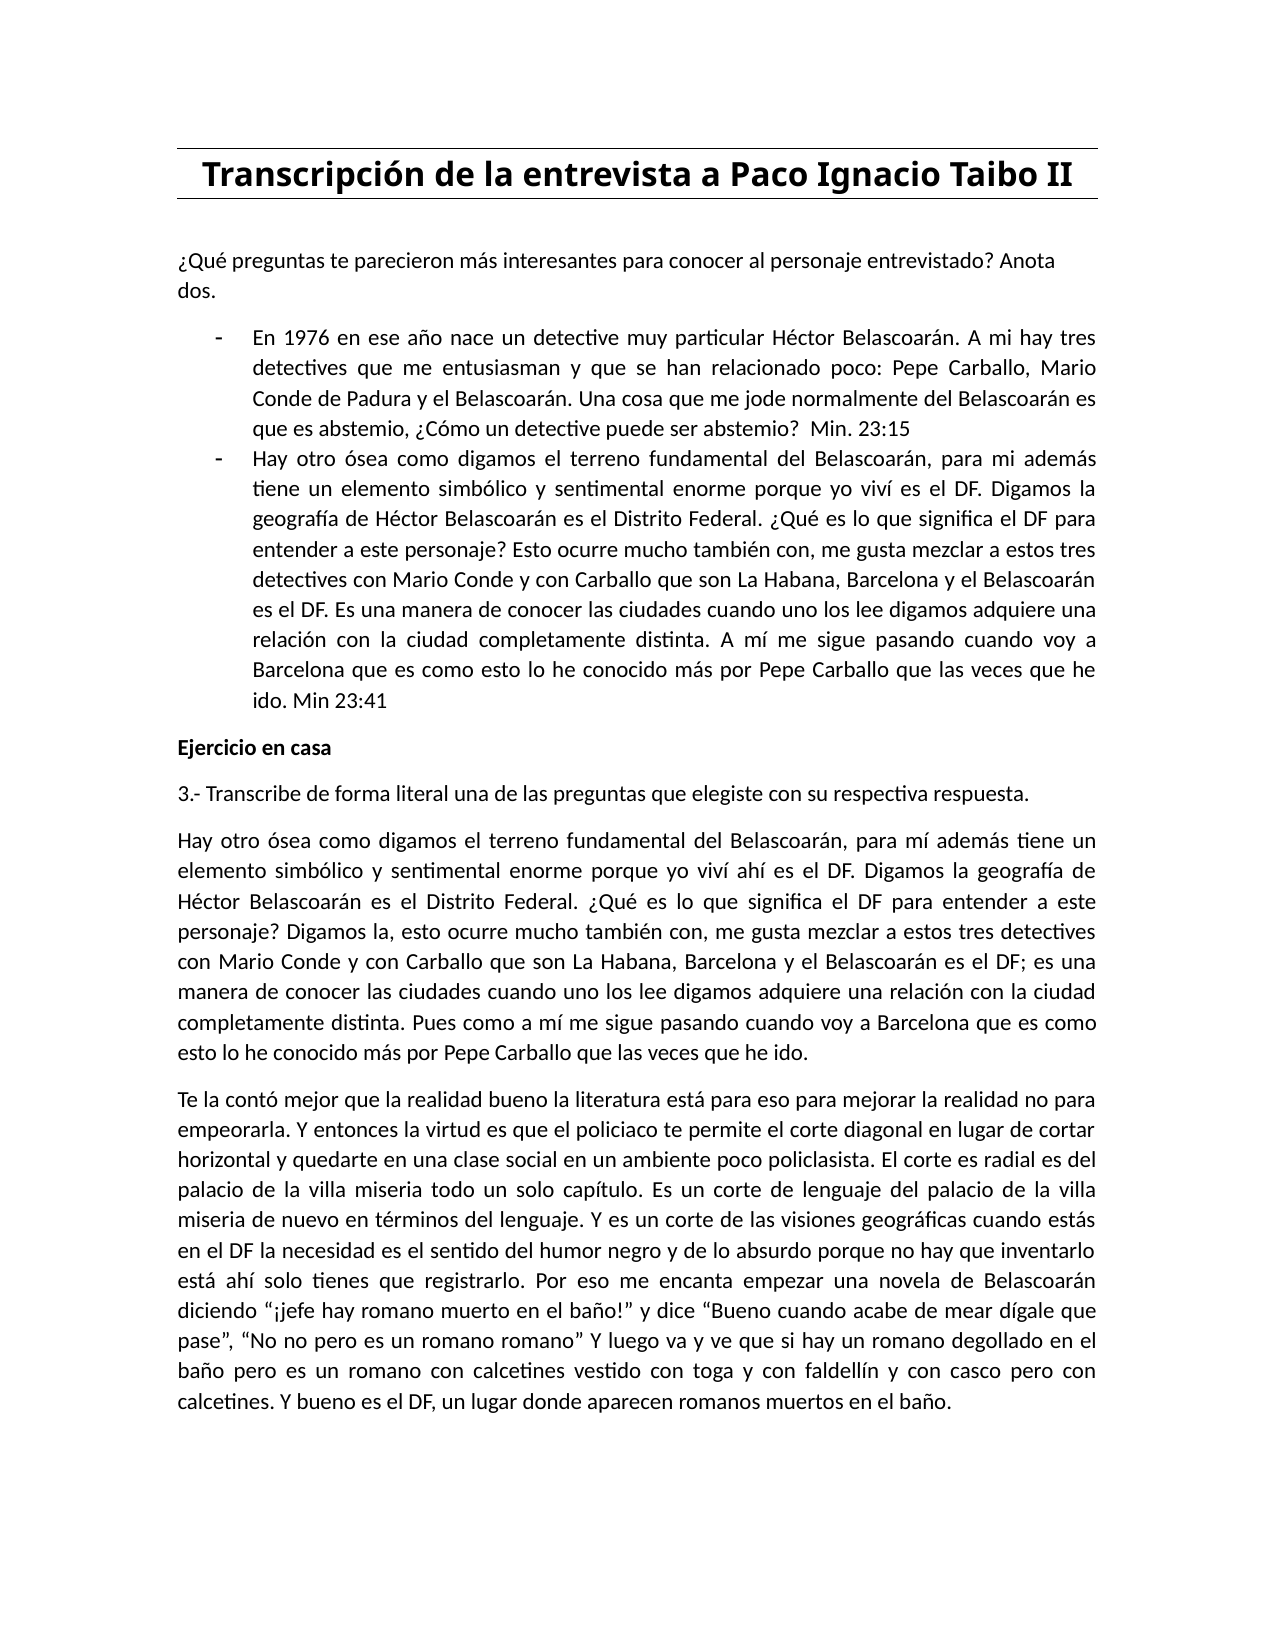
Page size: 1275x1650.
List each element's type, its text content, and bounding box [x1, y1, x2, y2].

text 3.- Transcribe de forma literal una de las preguntas que elegiste con su respectiva respuesta. [177, 779, 1098, 807]
subtitle Transcripción de la entrevista a Paco Ignacio Taibo II [177, 149, 1098, 198]
list En 1976 en ese año nace un detective muy particular Héctor Belascoarán. A mi hay tres detectives que me entusiasman y que se han relacionado poco: Pepe Carballo, Mario Conde de Padura y el Belascoarán. Una cosa que me jode normalmente del Belascoarán es que es abstemio, ¿Cómo un detective puede ser abstemio? Min. 23:15 [215, 323, 1098, 442]
list Hay otro ósea como digamos el terreno fundamental del Belascoarán, para mi además tiene un elemento simbólico y sentimental enorme porque yo viví es el DF. Digamos la geografía de Héctor Belascoarán es el Distrito Federal. ¿Qué es lo que significa el DF para entender a este personaje? Esto ocurre mucho también con, me gusta mezclar a estos tres detectives con Mario Conde y con Carballo que son La Habana, Barcelona y el Belascoarán es el DF. Es una manera de conocer las ciudades cuando uno los lee digamos adquiere una relación con la ciudad completamente distinta. A mí me sigue pasando cuando voy a Barcelona que es como esto lo he conocido más por Pepe Carballo que las veces que he ido. Min 23:41 [215, 444, 1098, 714]
text ¿Qué preguntas te parecieron más interesantes para conocer al personaje entrevistado? Anota dos. [177, 246, 1098, 304]
text Ejercicio en casa [177, 733, 1098, 761]
text Hay otro ósea como digamos el terreno fundamental del Belascoarán, para mí además tiene un elemento simbólico y sentimental enorme porque yo viví ahí es el DF. Digamos la geografía de Héctor Belascoarán es el Distrito Federal. ¿Qué es lo que significa el DF para entender a este personaje? Digamos la, esto ocurre mucho también con, me gusta mezclar a estos tres detectives con Mario Conde y con Carballo que son La Habana, Barcelona y el Belascoarán es el DF; es una manera de conocer las ciudades cuando uno los lee digamos adquiere una relación con la ciudad completamente distinta. Pues como a mí me sigue pasando cuando voy a Barcelona que es como esto lo he conocido más por Pepe Carballo que las veces que he ido. [177, 826, 1098, 1066]
text Te la contó mejor que la realidad bueno la literatura está para eso para mejorar la realidad no para empeorarla. Y entonces la virtud es que el policiaco te permite el corte diagonal en lugar de cortar horizontal y quedarte en una clase social en un ambiente poco policlasista. El corte es radial es del palacio de la villa miseria todo un solo capítulo. Es un corte de lenguaje del palacio de la villa miseria de nuevo en términos del lenguaje. Y es un corte de las visiones geográficas cuando estás en el DF la necesidad es el sentido del humor negro y de lo absurdo porque no hay que inventarlo está ahí solo tienes que registrarlo. Por eso me encanta empezar una novela de Belascoarán diciendo “¡jefe hay romano muerto en el baño!” y dice “Bueno cuando acabe de mear dígale que pase”, “No no pero es un romano romano” Y luego va y ve que si hay un romano degollado en el baño pero es un romano con calcetines vestido con toga y con faldellín y con casco pero con calcetines. Y bueno es el DF, un lugar donde aparecen romanos muertos en el baño. [177, 1085, 1098, 1415]
